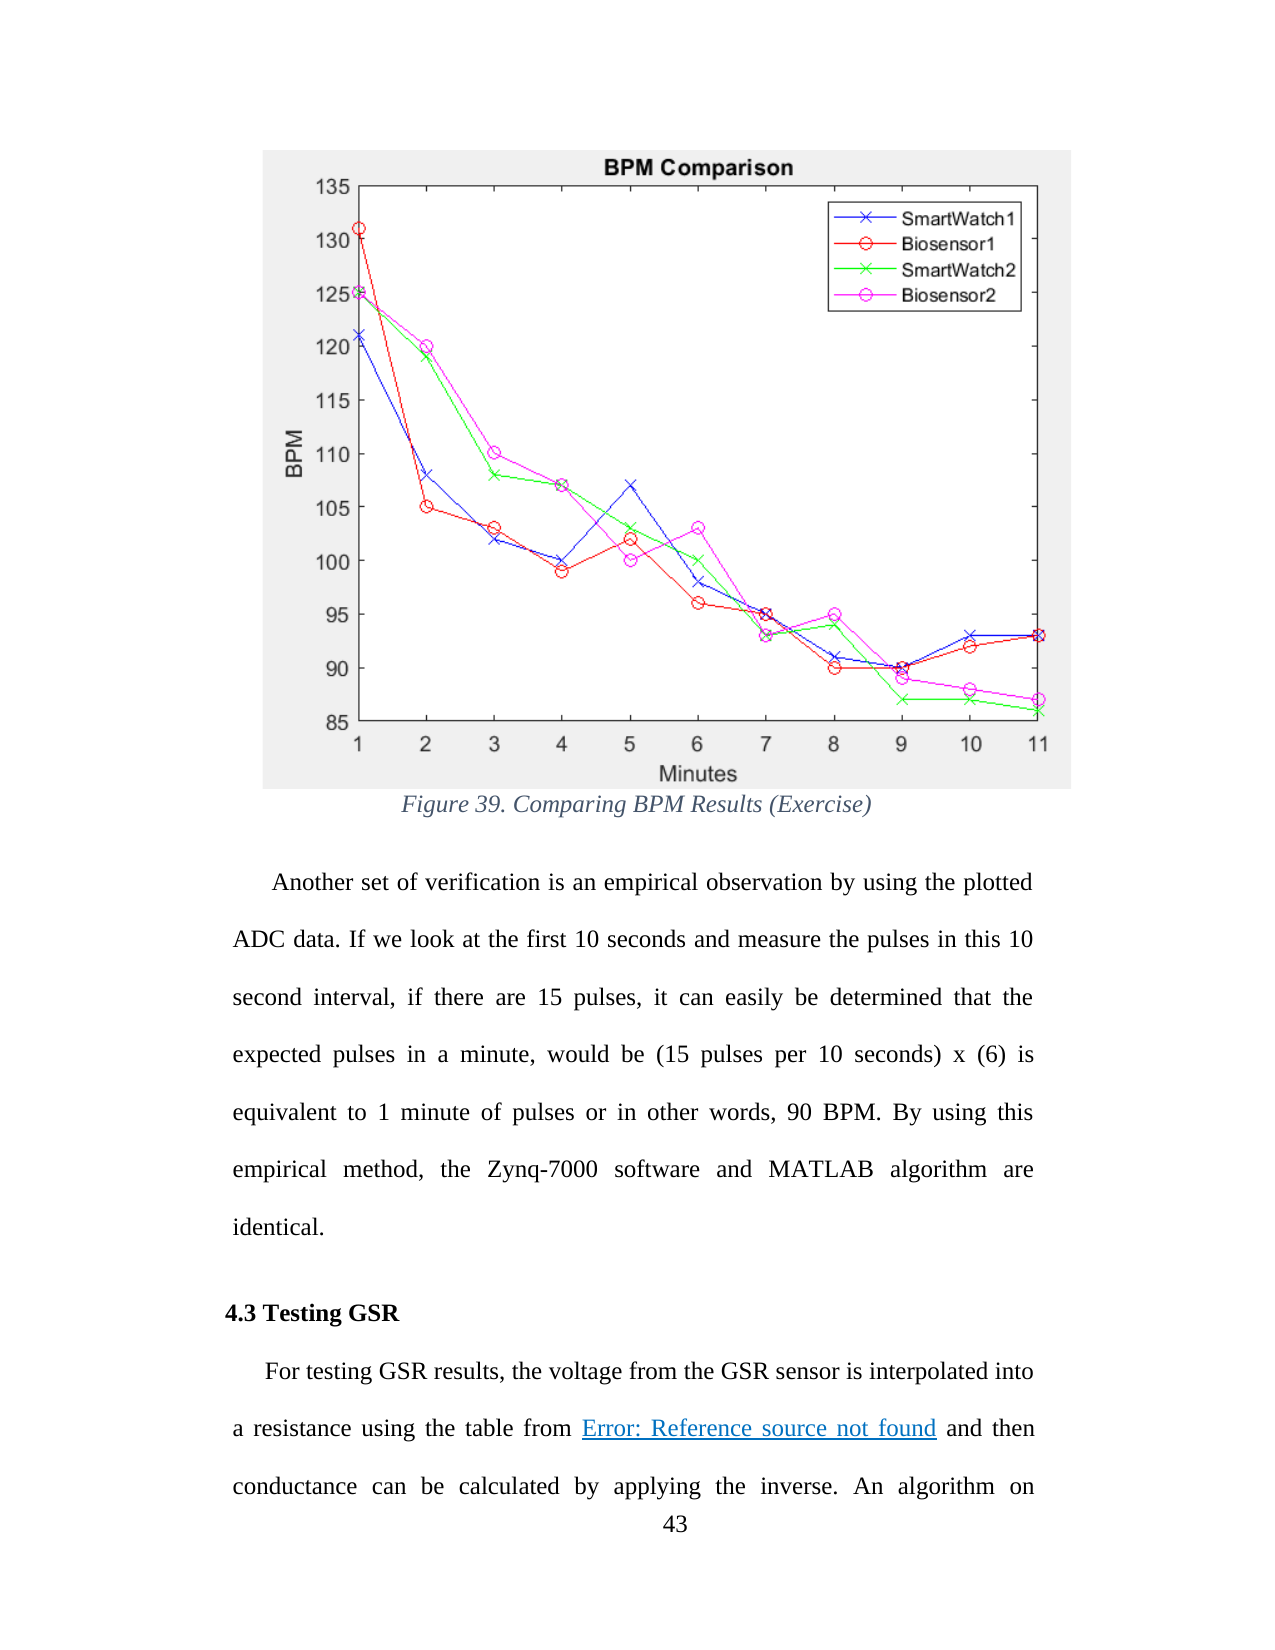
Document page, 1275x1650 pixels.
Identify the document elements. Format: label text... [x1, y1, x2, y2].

text Another set of verification is an empirical observation by using the plotted ADC data. If we look at the first 10 seconds and measure the pulses in this 10 second interval, if there are 15 pulses, it can easily be determined that the expected pulses in a minute, would be (15 pulses per 10 seconds) x (6) is equivalent to 1 minute of pulses or in other words, 90 BPM. By using this empirical method, the Zynq-7000 software and MATLAB algorithm are identical. [232, 867, 1035, 1241]
subtitle Testing GSR [225, 1298, 1125, 1327]
picture [262, 150, 1072, 789]
text Figure 39. Comparing BPM Results (Exercise) [150, 789, 1125, 817]
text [232, 1356, 1035, 1499]
